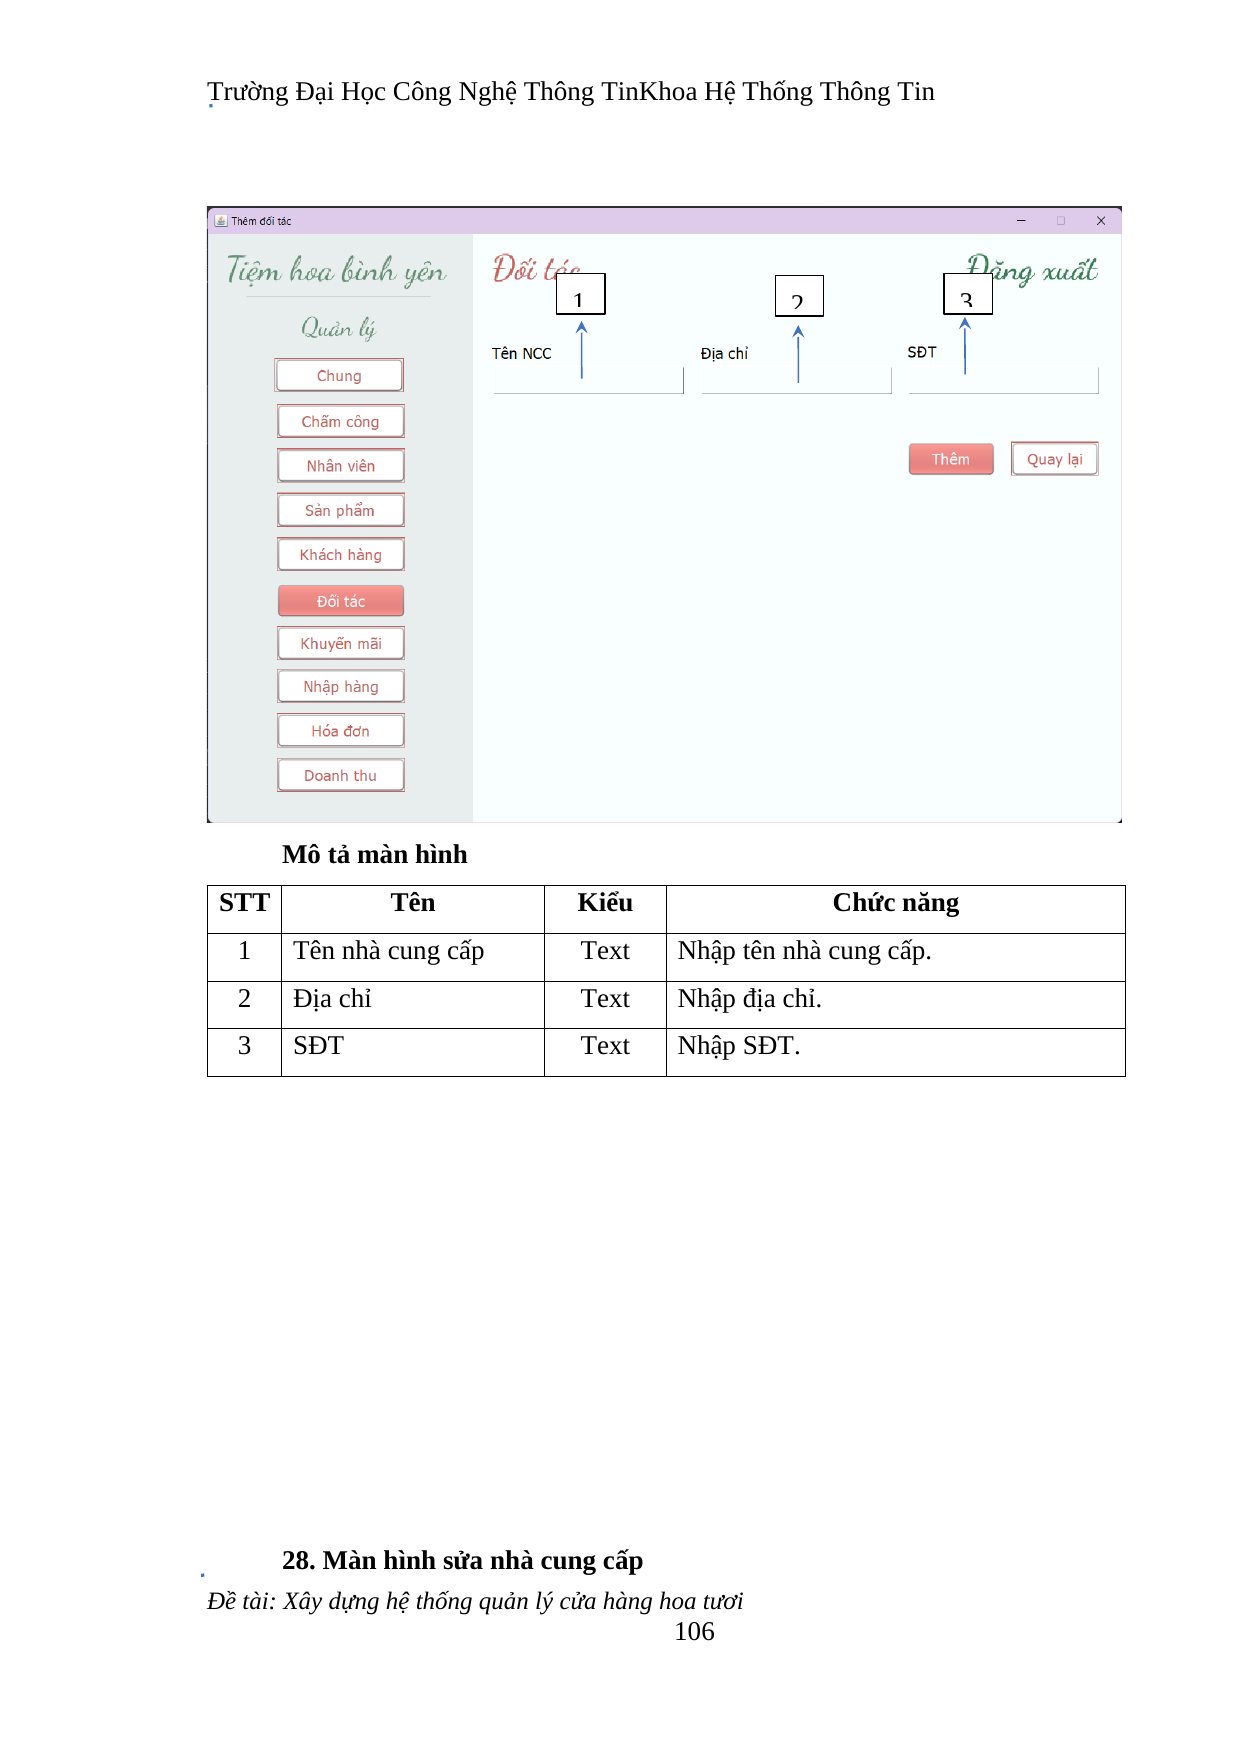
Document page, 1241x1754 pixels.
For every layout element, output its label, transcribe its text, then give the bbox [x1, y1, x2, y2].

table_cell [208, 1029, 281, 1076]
table_cell Tên nhà cung cấp [282, 934, 544, 981]
table_header STT [208, 886, 281, 933]
table_header Tên [282, 886, 544, 933]
picture [206, 206, 1122, 823]
table_cell 1 [208, 934, 281, 981]
table_cell Địa chỉ [282, 982, 544, 1028]
table_header Kiểu [545, 886, 666, 933]
table_cell Nhập địa chỉ. [667, 982, 1125, 1028]
text Mô tả màn hình [207, 838, 1122, 870]
table_cell Text [545, 982, 666, 1028]
table_header Chức năng [667, 886, 1125, 933]
text 28. Màn hình sửa nhà cung cấp [207, 1544, 1122, 1575]
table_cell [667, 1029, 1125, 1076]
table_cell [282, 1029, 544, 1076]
table_cell Text [545, 934, 666, 981]
table_cell Nhập tên nhà cung cấp. [667, 934, 1125, 981]
table_cell 2 [208, 982, 281, 1028]
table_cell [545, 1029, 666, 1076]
